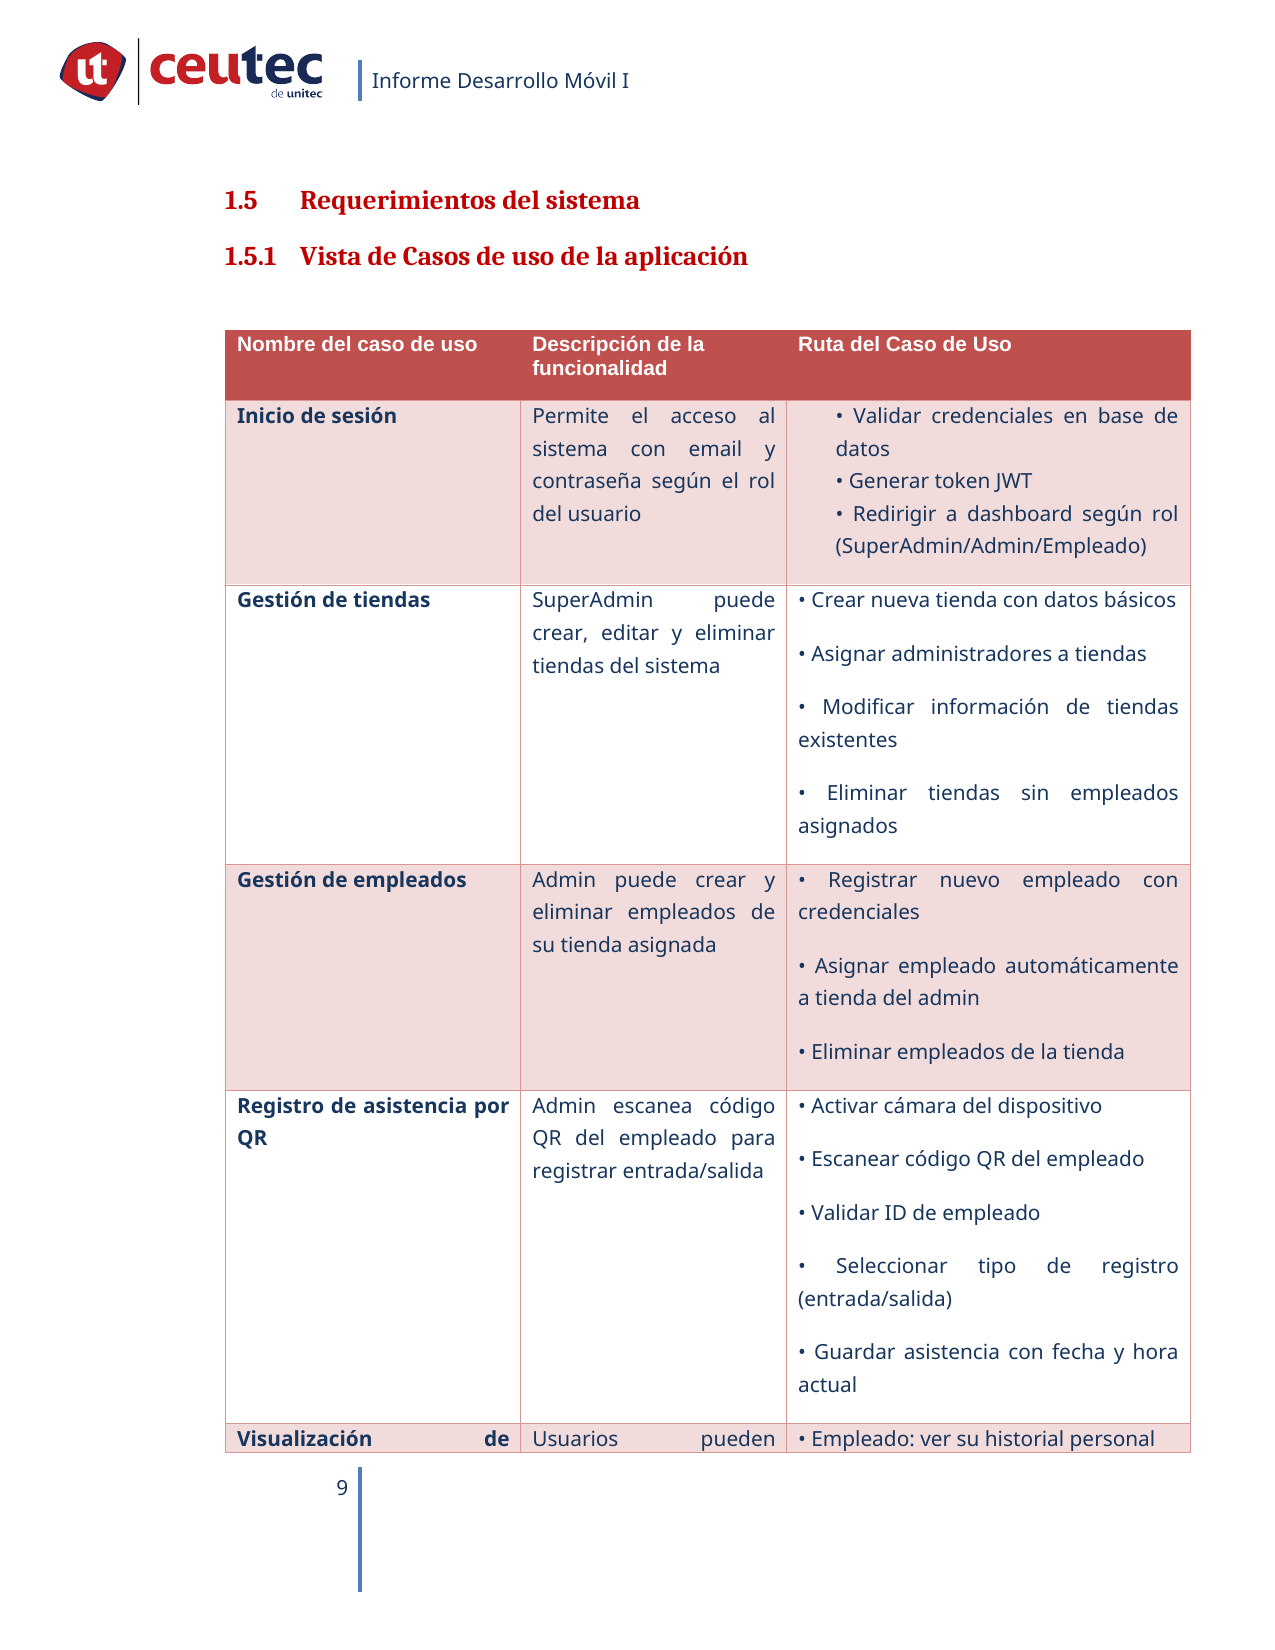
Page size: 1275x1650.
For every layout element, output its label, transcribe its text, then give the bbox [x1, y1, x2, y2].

table_cell Registro de asistencia por QR [226, 1091, 520, 1423]
table_cell • Validar credenciales en base de datos • Generar token JWT • Redirigir a dashboard según rol (SuperAdmin/Admin/Empleado) [787, 401, 1190, 584]
table_cell • Crear nueva tienda con datos básicos • Asignar administradores a tiendas • Modificar información de tiendas existentes • Eliminar tiendas sin empleados asignados [787, 586, 1190, 864]
picture [45, 29, 338, 114]
table_cell • Activar cámara del dispositivo • Escanear código QR del empleado • Validar ID de empleado • Seleccionar tipo de registro (entrada/salida) • Guardar asistencia con fecha y hora actual [787, 1091, 1190, 1423]
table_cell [521, 1424, 786, 1452]
table_header Ruta del Caso de Uso [787, 331, 1190, 400]
subtitle Requerimientos del sistema [225, 185, 1125, 216]
table_cell Gestión de tiendas [226, 586, 520, 864]
table_cell SuperAdmin puede crear, editar y eliminar tiendas del sistema [521, 586, 786, 864]
table_cell • Registrar nuevo empleado con credenciales • Asignar empleado automáticamente a tienda del admin • Eliminar empleados de la tienda [787, 865, 1190, 1090]
table_cell Admin puede crear y eliminar empleados de su tienda asignada [521, 865, 786, 1090]
table_cell Permite el acceso al sistema con email y contraseña según el rol del usuario [521, 401, 786, 584]
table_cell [226, 1424, 520, 1452]
subtitle Vista de Casos de uso de la aplicación [225, 241, 1125, 272]
table_cell Admin escanea código QR del empleado para registrar entrada/salida [521, 1091, 786, 1423]
table_header Descripción de la funcionalidad [521, 331, 786, 400]
table_header Nombre del caso de uso [226, 331, 520, 400]
table_cell Gestión de empleados [226, 865, 520, 1090]
table_cell Inicio de sesión [226, 401, 520, 584]
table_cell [787, 1424, 1190, 1452]
